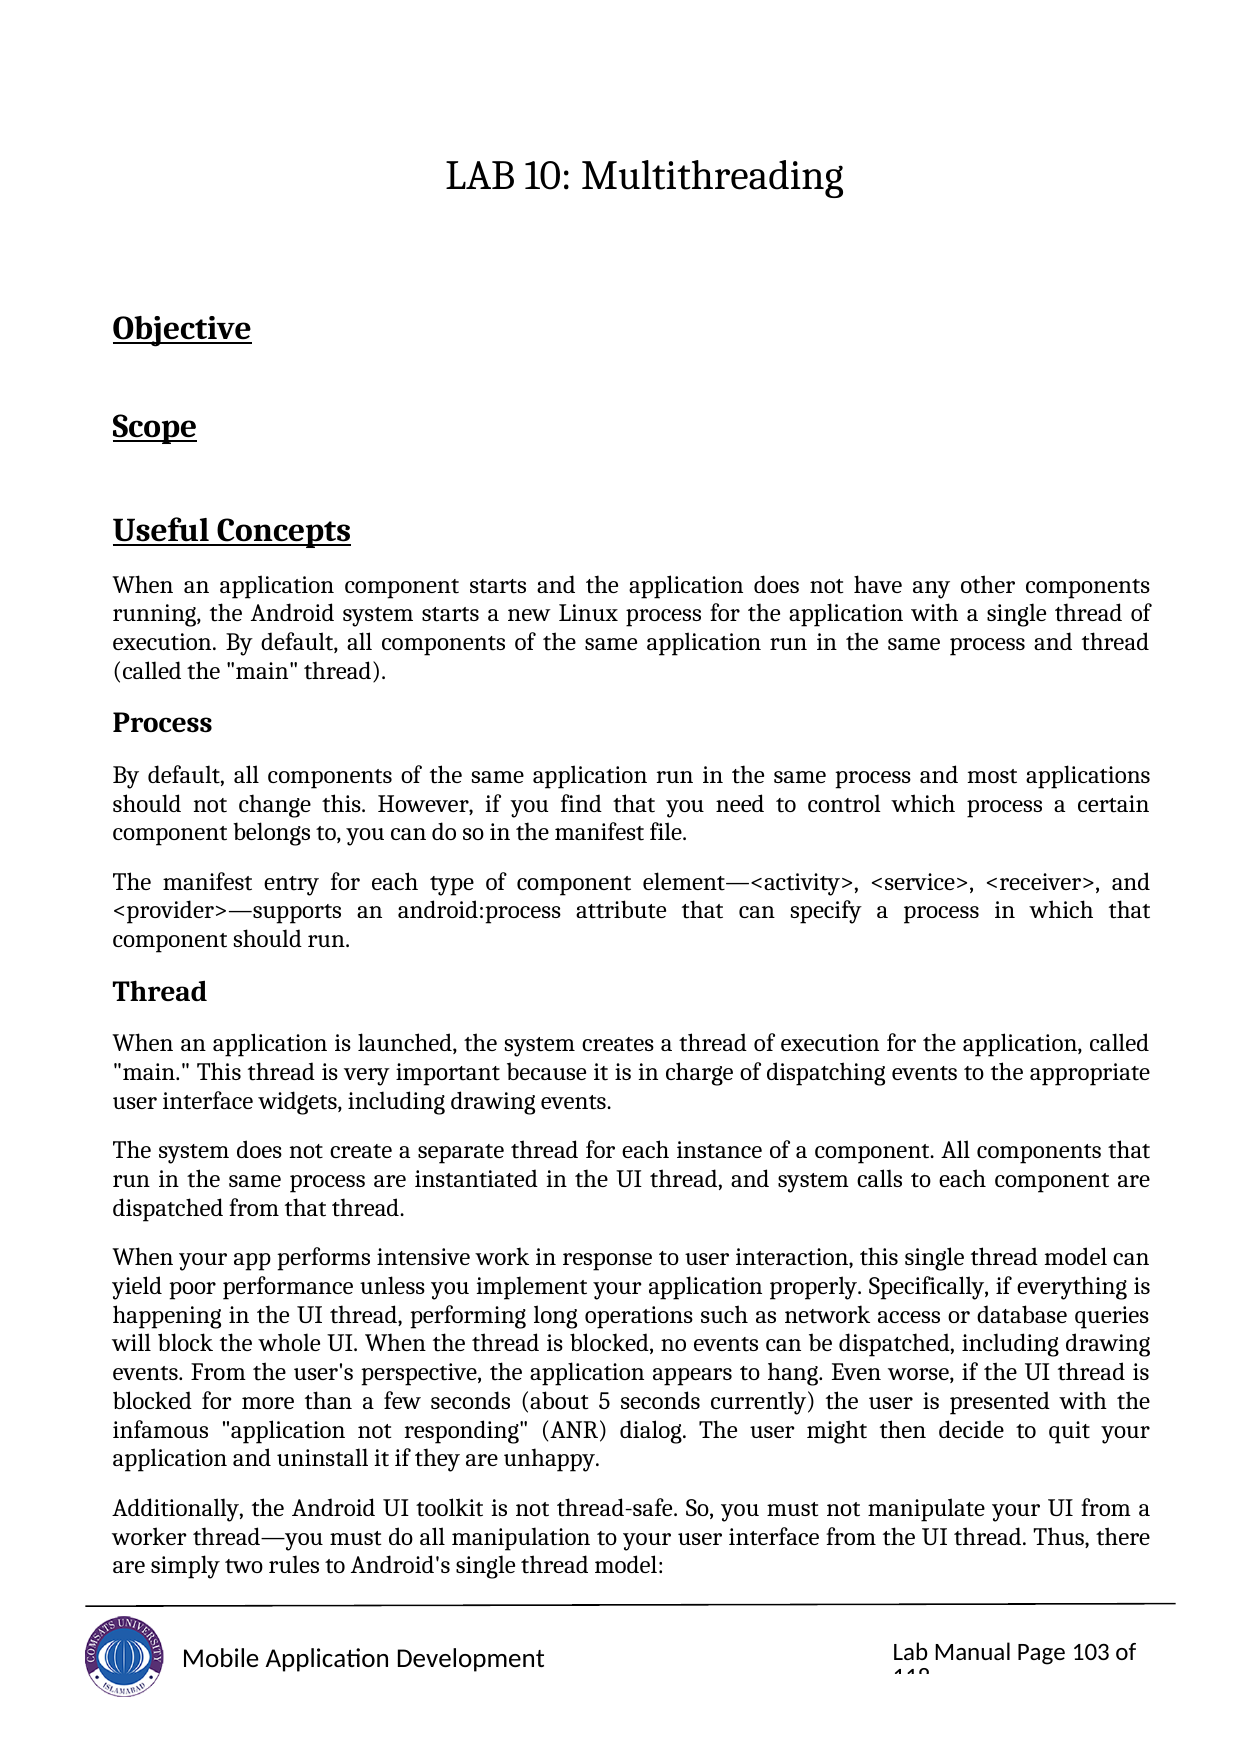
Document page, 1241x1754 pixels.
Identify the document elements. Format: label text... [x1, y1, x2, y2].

text The system does not create a separate thread for each instance of a component. All components that run in the same process are instantiated in the UI thread, and system calls to each component are dispatched from that thread. [112, 1136, 1152, 1222]
subtitle LAB 10: Multithreading [49, 152, 1240, 200]
text When an application component starts and the application does not have any other components running, the Android system starts a new Linux process for the application with a single thread of execution. By default, all components of the same application run in the same process and thread (called the "main" thread). [112, 571, 1152, 686]
text The manifest entry for each type of component element—<activity>, <service>, <receiver>, and <provider>—supports an android:process attribute that can specify a process in which that component should run. [112, 868, 1152, 954]
subtitle Process [112, 706, 1240, 740]
picture [85, 1616, 165, 1697]
text When your app performs intensive work in response to user interaction, this single thread model can yield poor performance unless you implement your application properly. Specifically, if everything is happening in the UI thread, performing long operations such as network access or database queries will block the whole UI. When the thread is blocked, no events can be dispatched, including drawing events. From the user's perspective, the application appears to hang. Even worse, if the UI thread is blocked for more than a few seconds (about 5 seconds currently) the user is presented with the infamous "application not responding" (ANR) dialog. The user might then decide to quit your application and uninstall it if they are unhappy. [112, 1243, 1152, 1473]
subtitle Useful Concepts [112, 511, 1240, 550]
subtitle Scope [112, 407, 1240, 446]
text When an application is launched, the system creates a thread of execution for the application, called "main." This thread is very important because it is in charge of dispatching events to the appropriate user interface widgets, including drawing events. [112, 1029, 1152, 1115]
subtitle Objective [112, 309, 1240, 348]
subtitle Thread [112, 975, 1240, 1008]
text Additionally, the Android UI toolkit is not thread-safe. So, you must not manipulate your UI from a worker thread—you must do all manipulation to your user interface from the UI thread. Thus, there are simply two rules to Android's single thread model: [112, 1494, 1152, 1580]
text By default, all components of the same application run in the same process and most applications should not change this. However, if you find that you need to control which process a certain component belongs to, you can do so in the manifest file. [112, 761, 1152, 847]
